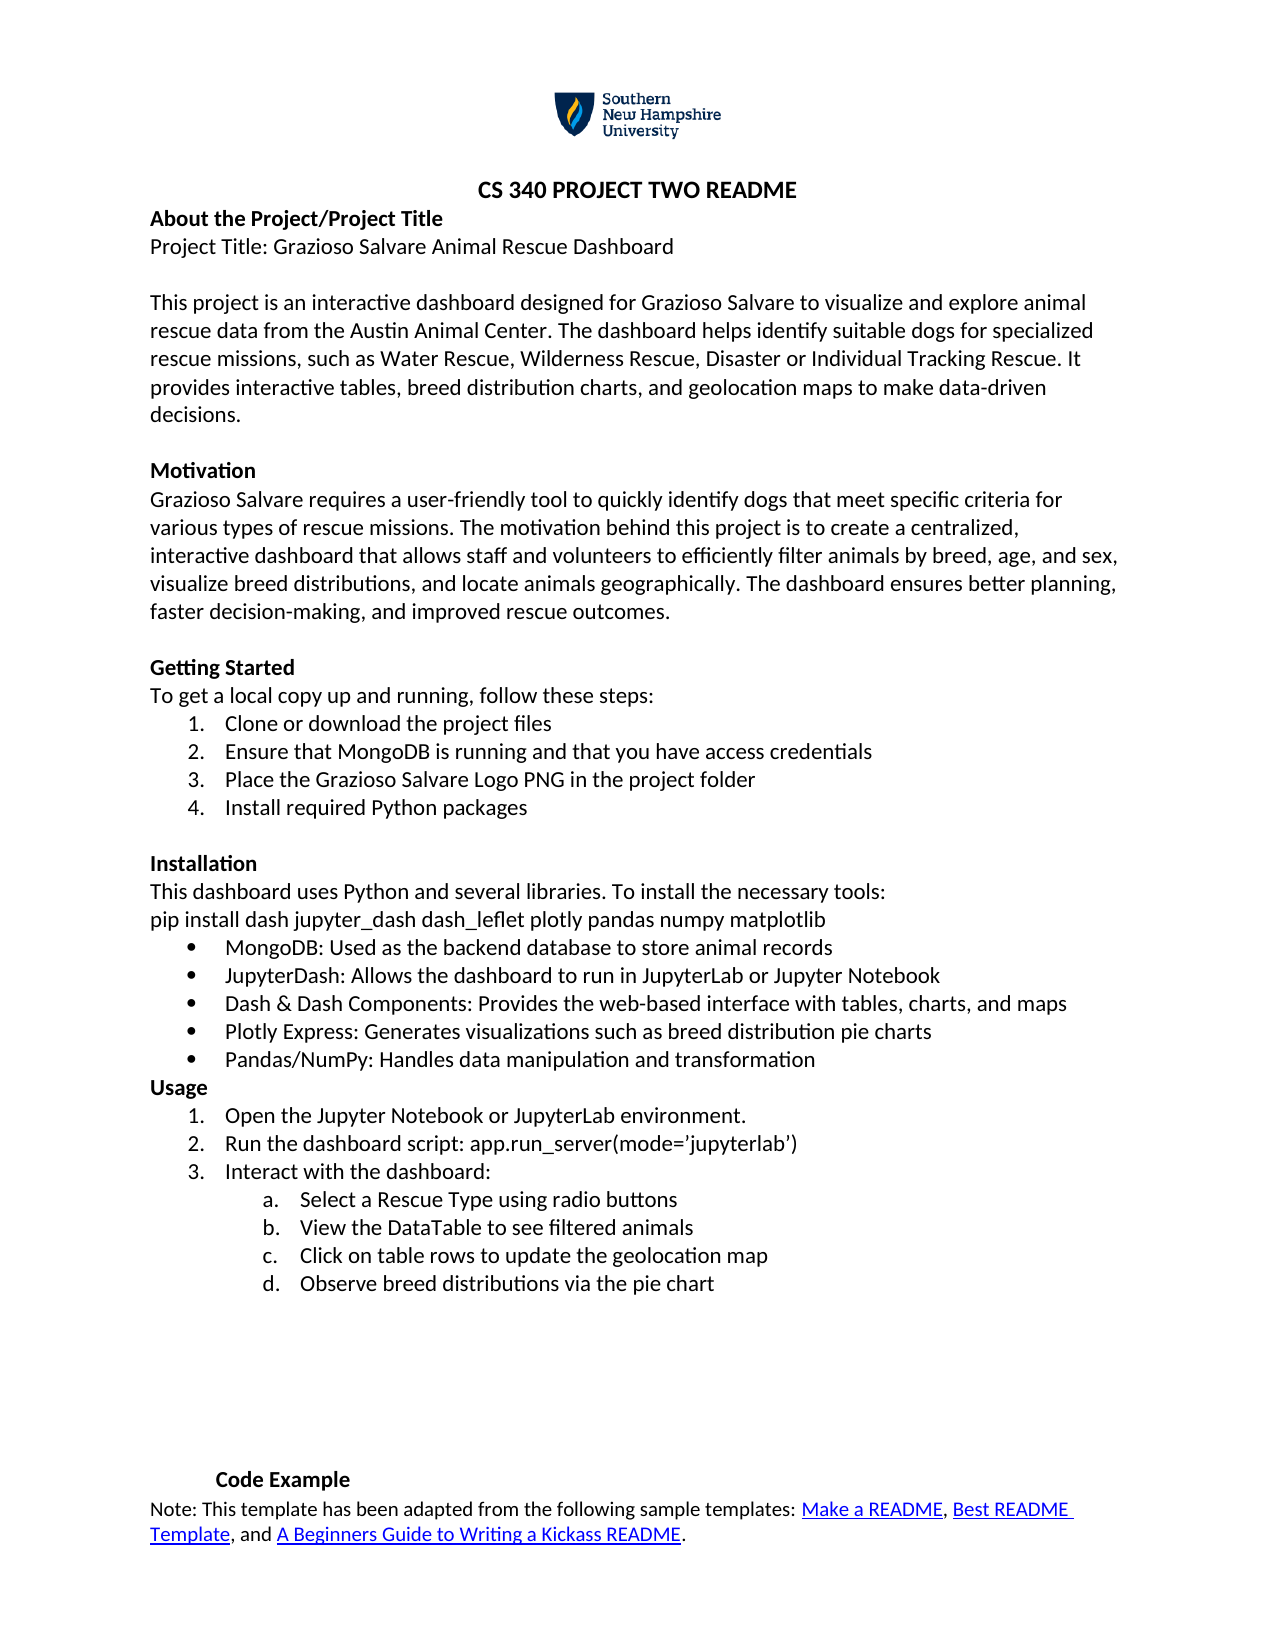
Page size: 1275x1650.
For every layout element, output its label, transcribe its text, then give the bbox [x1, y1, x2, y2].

subtitle Getting Started [150, 653, 1125, 681]
list Pandas/NumPy: Handles data manipulation and transformation [187, 1045, 1125, 1073]
subtitle CS 340 PROJECT TWO README [150, 174, 1125, 204]
list MongoDB: Used as the backend database to store animal records [187, 933, 1125, 961]
list Dash & Dash Components: Provides the web-based interface with tables, charts, and maps [187, 989, 1125, 1017]
subtitle Motivation [150, 457, 1125, 485]
list Run the dashboard script: app.run_server(mode=’jupyterlab’) [187, 1129, 1125, 1157]
subtitle About the Project/Project Title [150, 204, 1125, 232]
text Project Title: Grazioso Salvare Animal Rescue Dashboard [150, 232, 1125, 261]
subtitle Installation [150, 849, 1125, 877]
list Click on table rows to update the geolocation map [262, 1241, 1125, 1269]
text To get a local copy up and running, follow these steps: [150, 681, 1125, 709]
subtitle Usage [150, 1073, 1125, 1101]
list Clone or download the project files [187, 709, 1125, 737]
list Open the Jupyter Notebook or JupyterLab environment. [187, 1101, 1125, 1129]
text This dashboard uses Python and several libraries. To install the necessary tools: [150, 877, 1125, 905]
list Interact with the dashboard: [187, 1157, 1125, 1185]
list Observe breed distributions via the pie chart [262, 1269, 1125, 1297]
text pip install dash jupyter_dash dash_leflet plotly pandas numpy matplotlib [150, 905, 1125, 933]
list Select a Rescue Type using radio buttons [262, 1185, 1125, 1213]
list Ensure that MongoDB is running and that you have access credentials [187, 737, 1125, 765]
picture [546, 75, 729, 154]
list JupyterDash: Allows the dashboard to run in JupyterLab or Jupyter Notebook [187, 961, 1125, 989]
list View the DataTable to see filtered animals [262, 1213, 1125, 1241]
list Install required Python packages [187, 793, 1125, 821]
text This project is an interactive dashboard designed for Grazioso Salvare to visualize and explore animal rescue data from the Austin Animal Center. The dashboard helps identify suitable dogs for specialized rescue missions, such as Water Rescue, Wilderness Rescue, Disaster or Individual Tracking Rescue. It provides interactive tables, breed distribution charts, and geolocation maps to make data-driven decisions. [150, 288, 1125, 429]
text Grazioso Salvare requires a user-friendly tool to quickly identify dogs that meet specific criteria for various types of rescue missions. The motivation behind this project is to create a centralized, interactive dashboard that allows staff and volunteers to efficiently filter animals by breed, age, and sex, visualize breed distributions, and locate animals geographically. The dashboard ensures better planning, faster decision-making, and improved rescue outcomes. [150, 485, 1125, 625]
list Plotly Express: Generates visualizations such as breed distribution pie charts [187, 1017, 1125, 1045]
subtitle Code Example [150, 1465, 1125, 1493]
list Place the Grazioso Salvare Logo PNG in the project folder [187, 765, 1125, 793]
